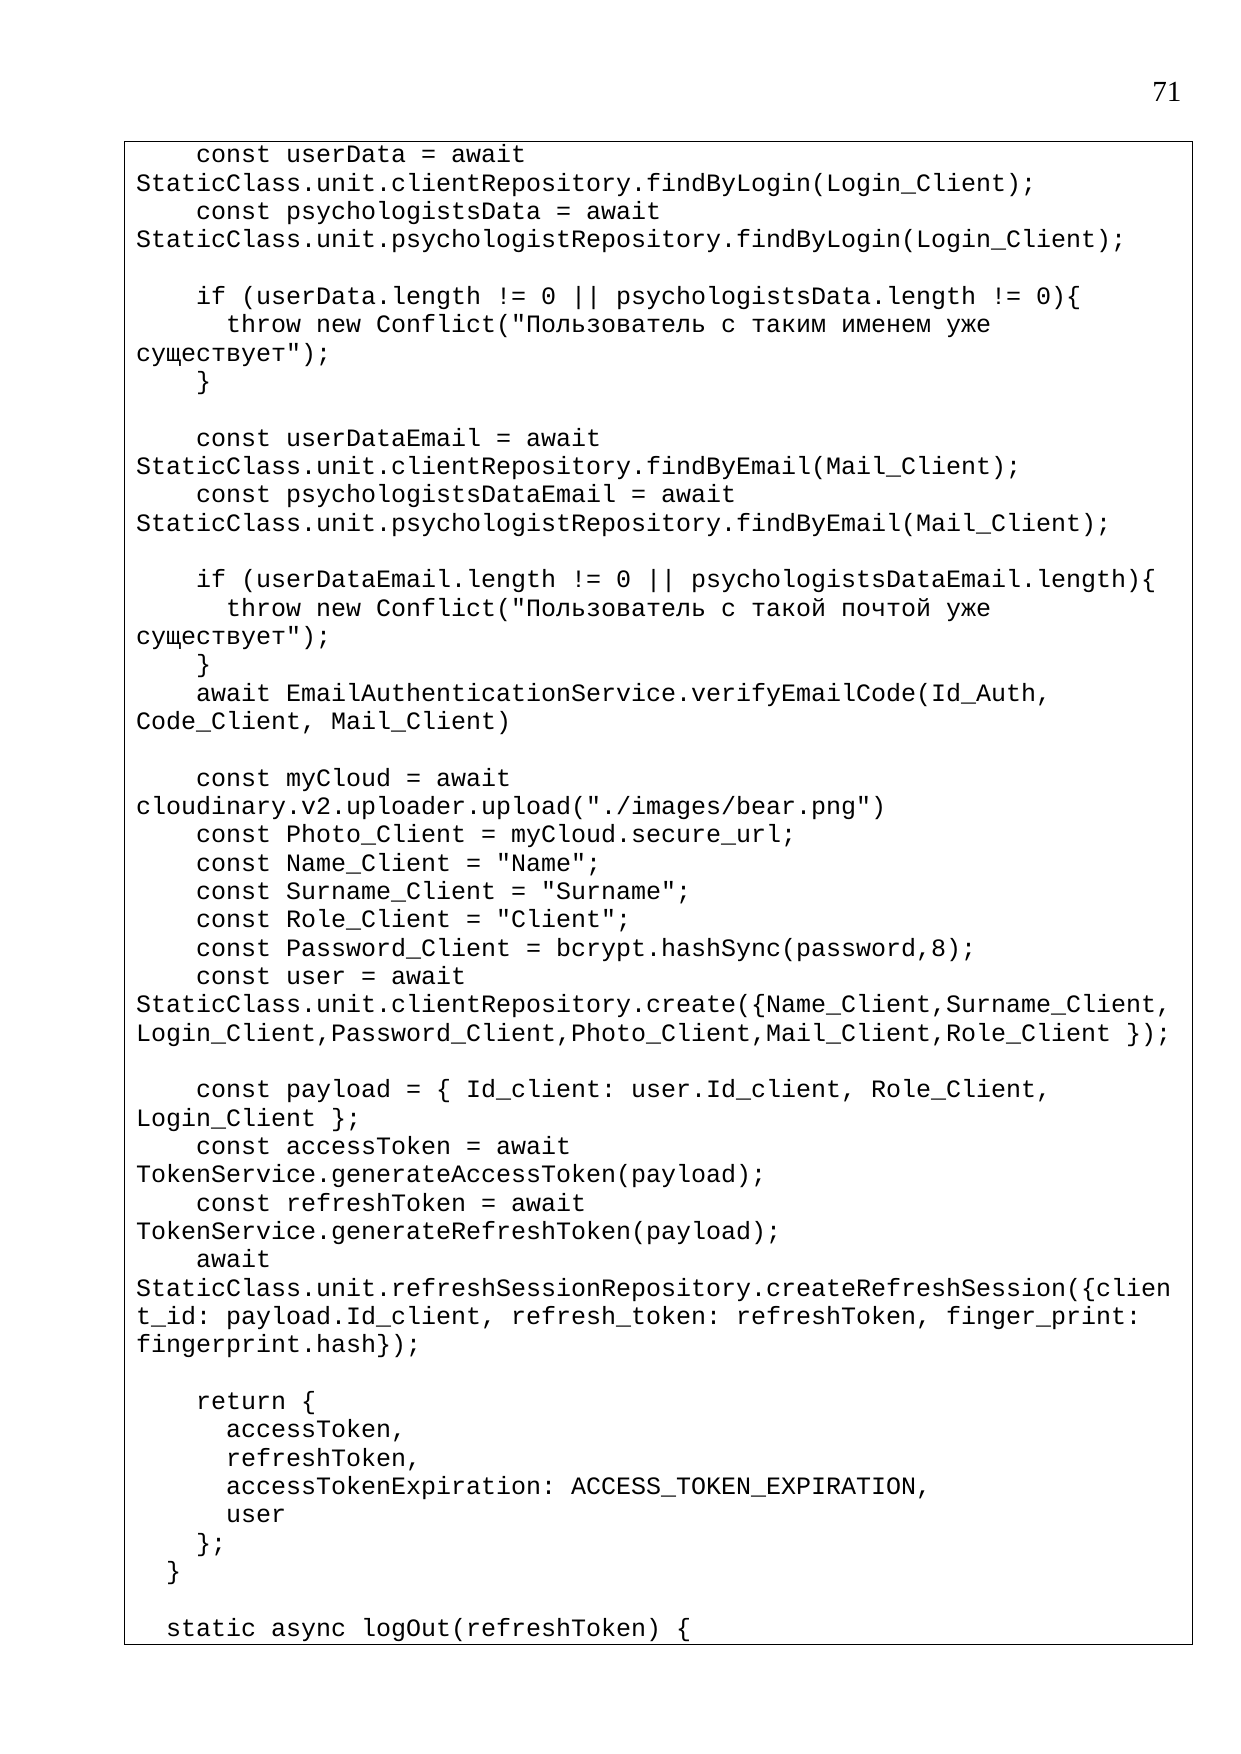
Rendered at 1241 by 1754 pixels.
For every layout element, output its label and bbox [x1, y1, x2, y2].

table_header [125, 142, 1192, 1644]
